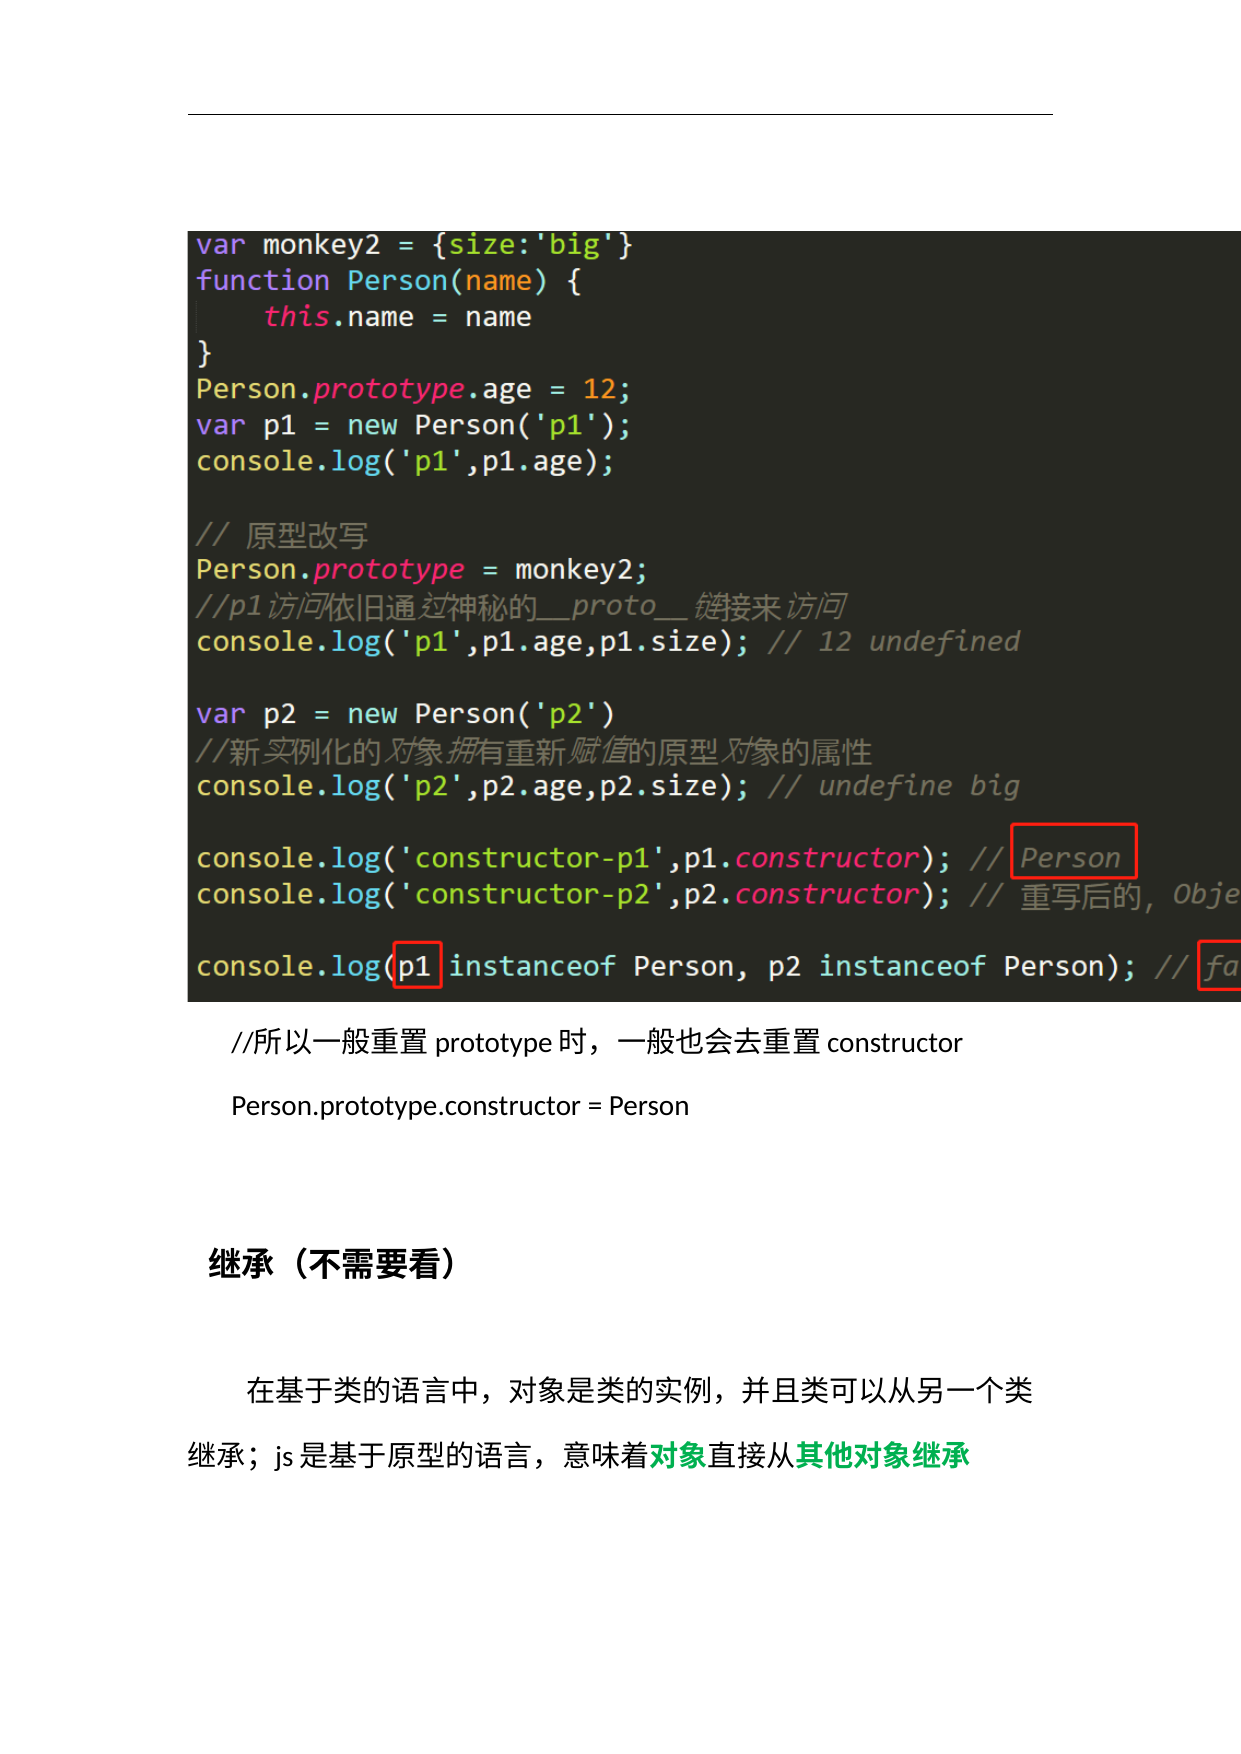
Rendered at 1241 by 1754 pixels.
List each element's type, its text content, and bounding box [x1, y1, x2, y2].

text //所以一般重置prototype时，一般也会去重置constructor [187, 1007, 1053, 1072]
subtitle 继承（不需要看） [187, 1229, 1053, 1294]
picture [187, 231, 1241, 1002]
text Person.prototype.constructor = Person [187, 1072, 1053, 1137]
text 在基于类的语言中，对象是类的实例，并且类可以从另一个类继承；js是基于原型的语言，意味着对象直接从其他对象继承 [187, 1356, 1053, 1486]
